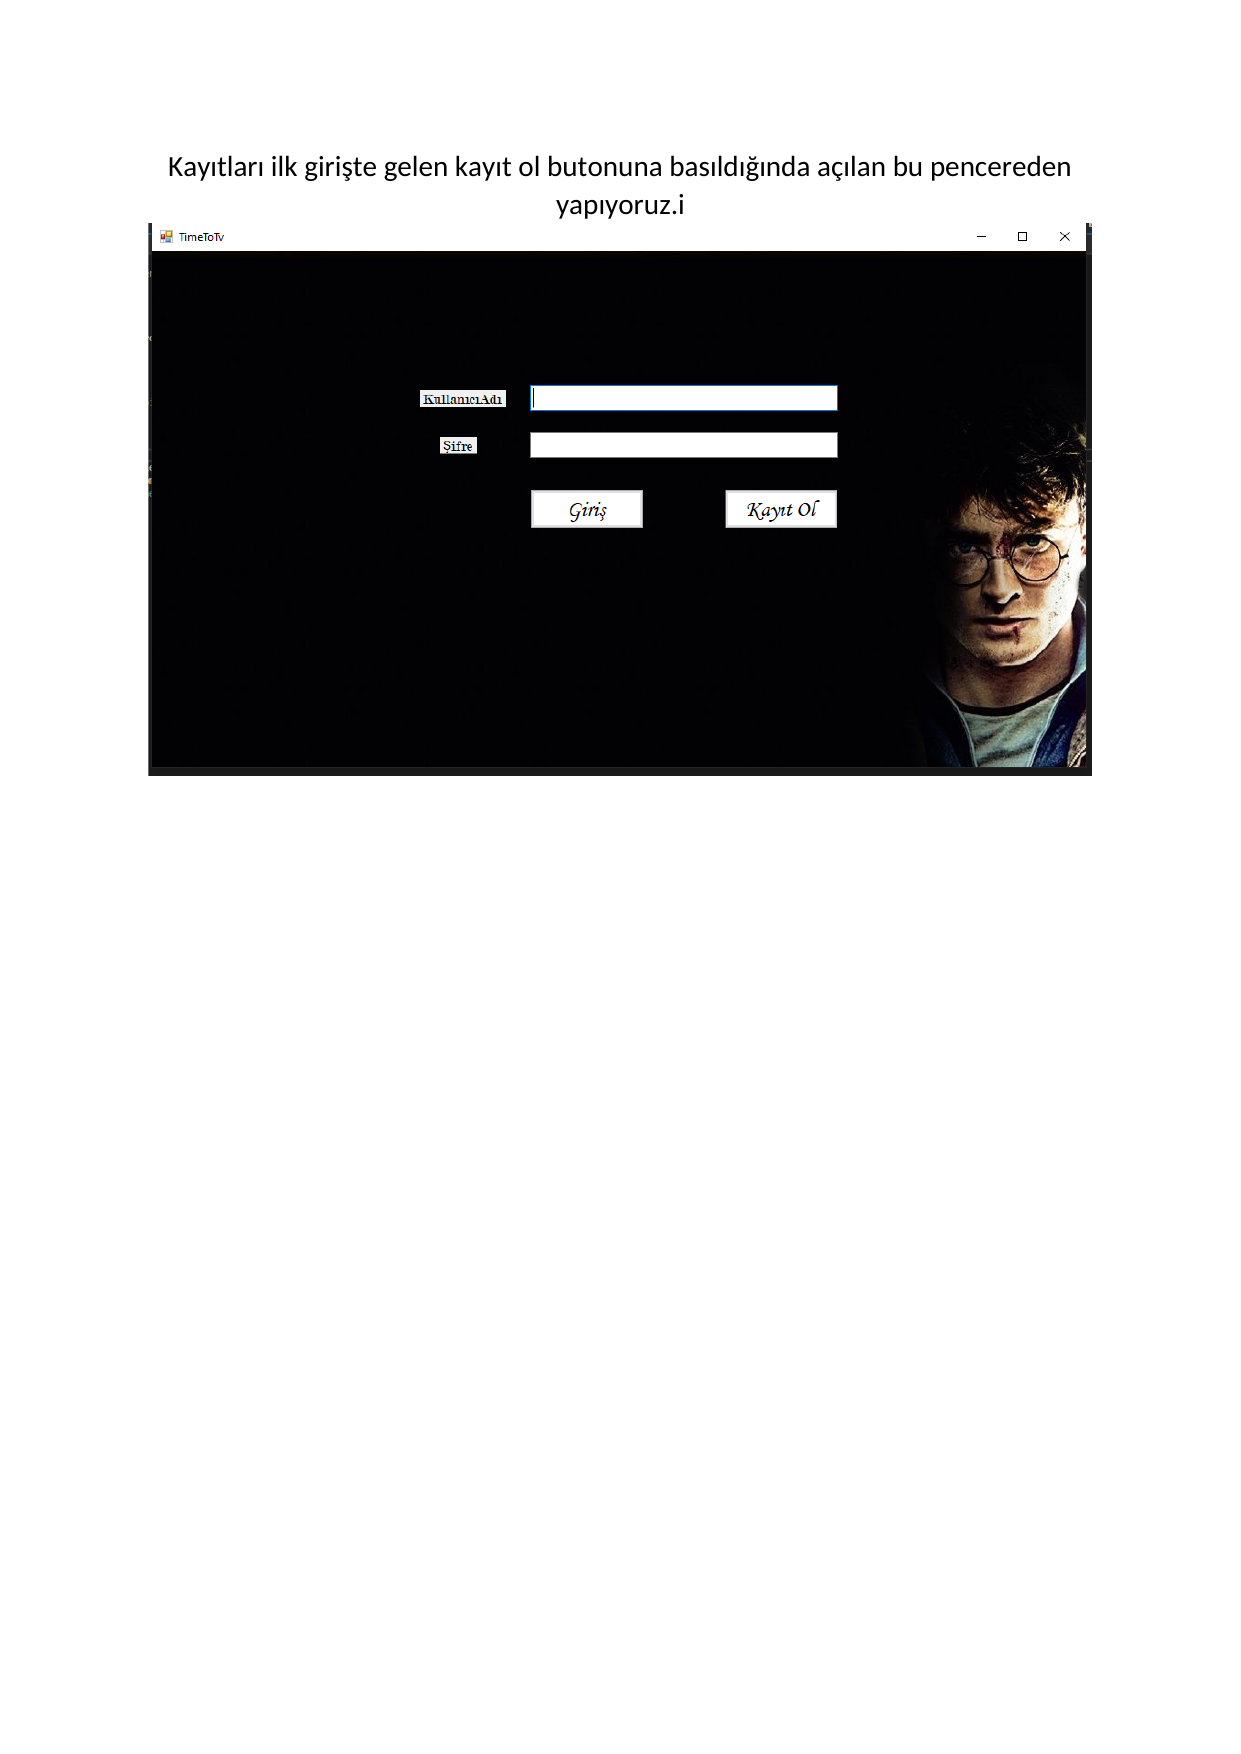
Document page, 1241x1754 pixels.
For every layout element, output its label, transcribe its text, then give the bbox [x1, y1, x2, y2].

picture [148, 223, 1092, 776]
